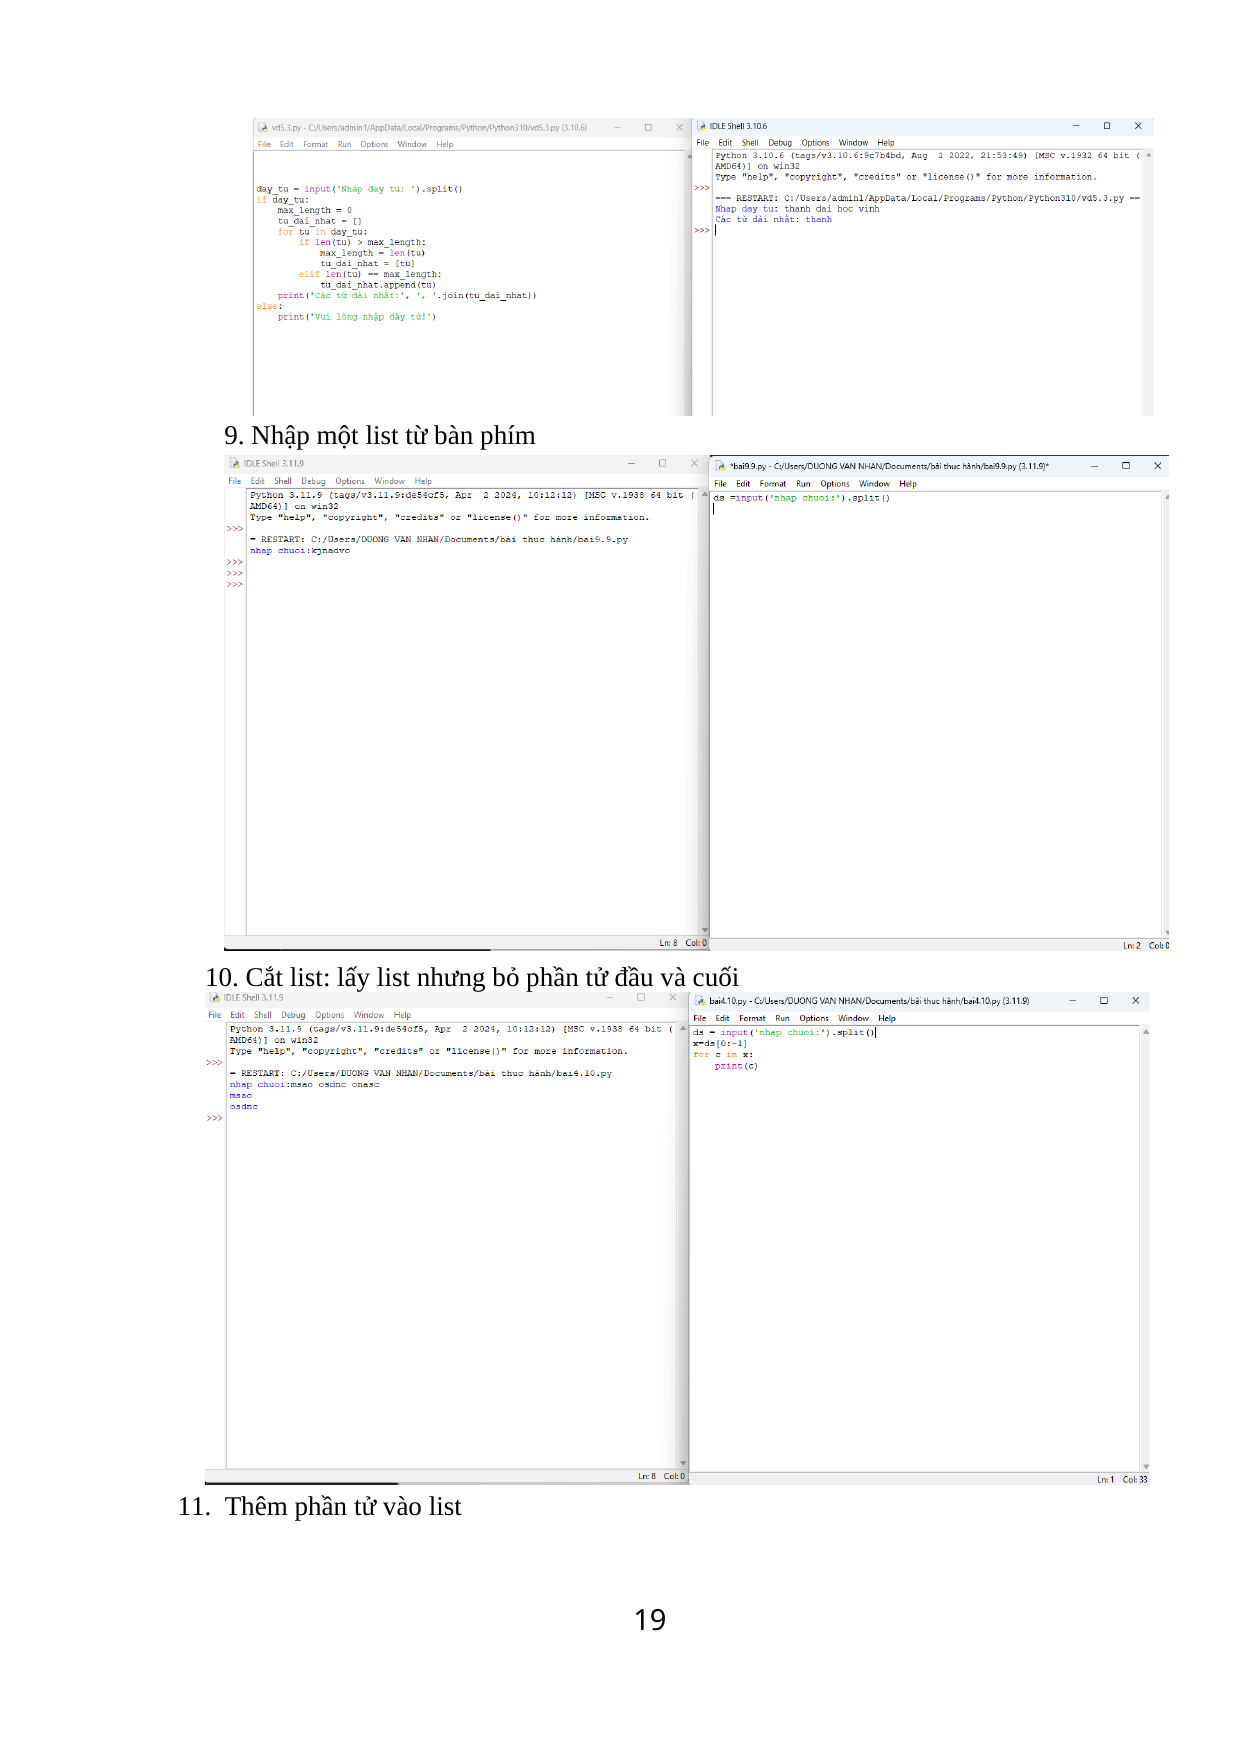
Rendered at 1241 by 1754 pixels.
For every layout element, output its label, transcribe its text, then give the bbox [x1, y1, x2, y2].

list 9. Nhập một list từ bàn phím [224, 419, 1122, 451]
picture [204, 992, 1150, 1485]
text 11. Thêm phần tử vào list [177, 1491, 1122, 1522]
picture [252, 118, 1154, 416]
text 10. Cắt list: lấy list nhưng bỏ phần tử đầu và cuối [205, 961, 1122, 992]
picture [224, 455, 1169, 951]
